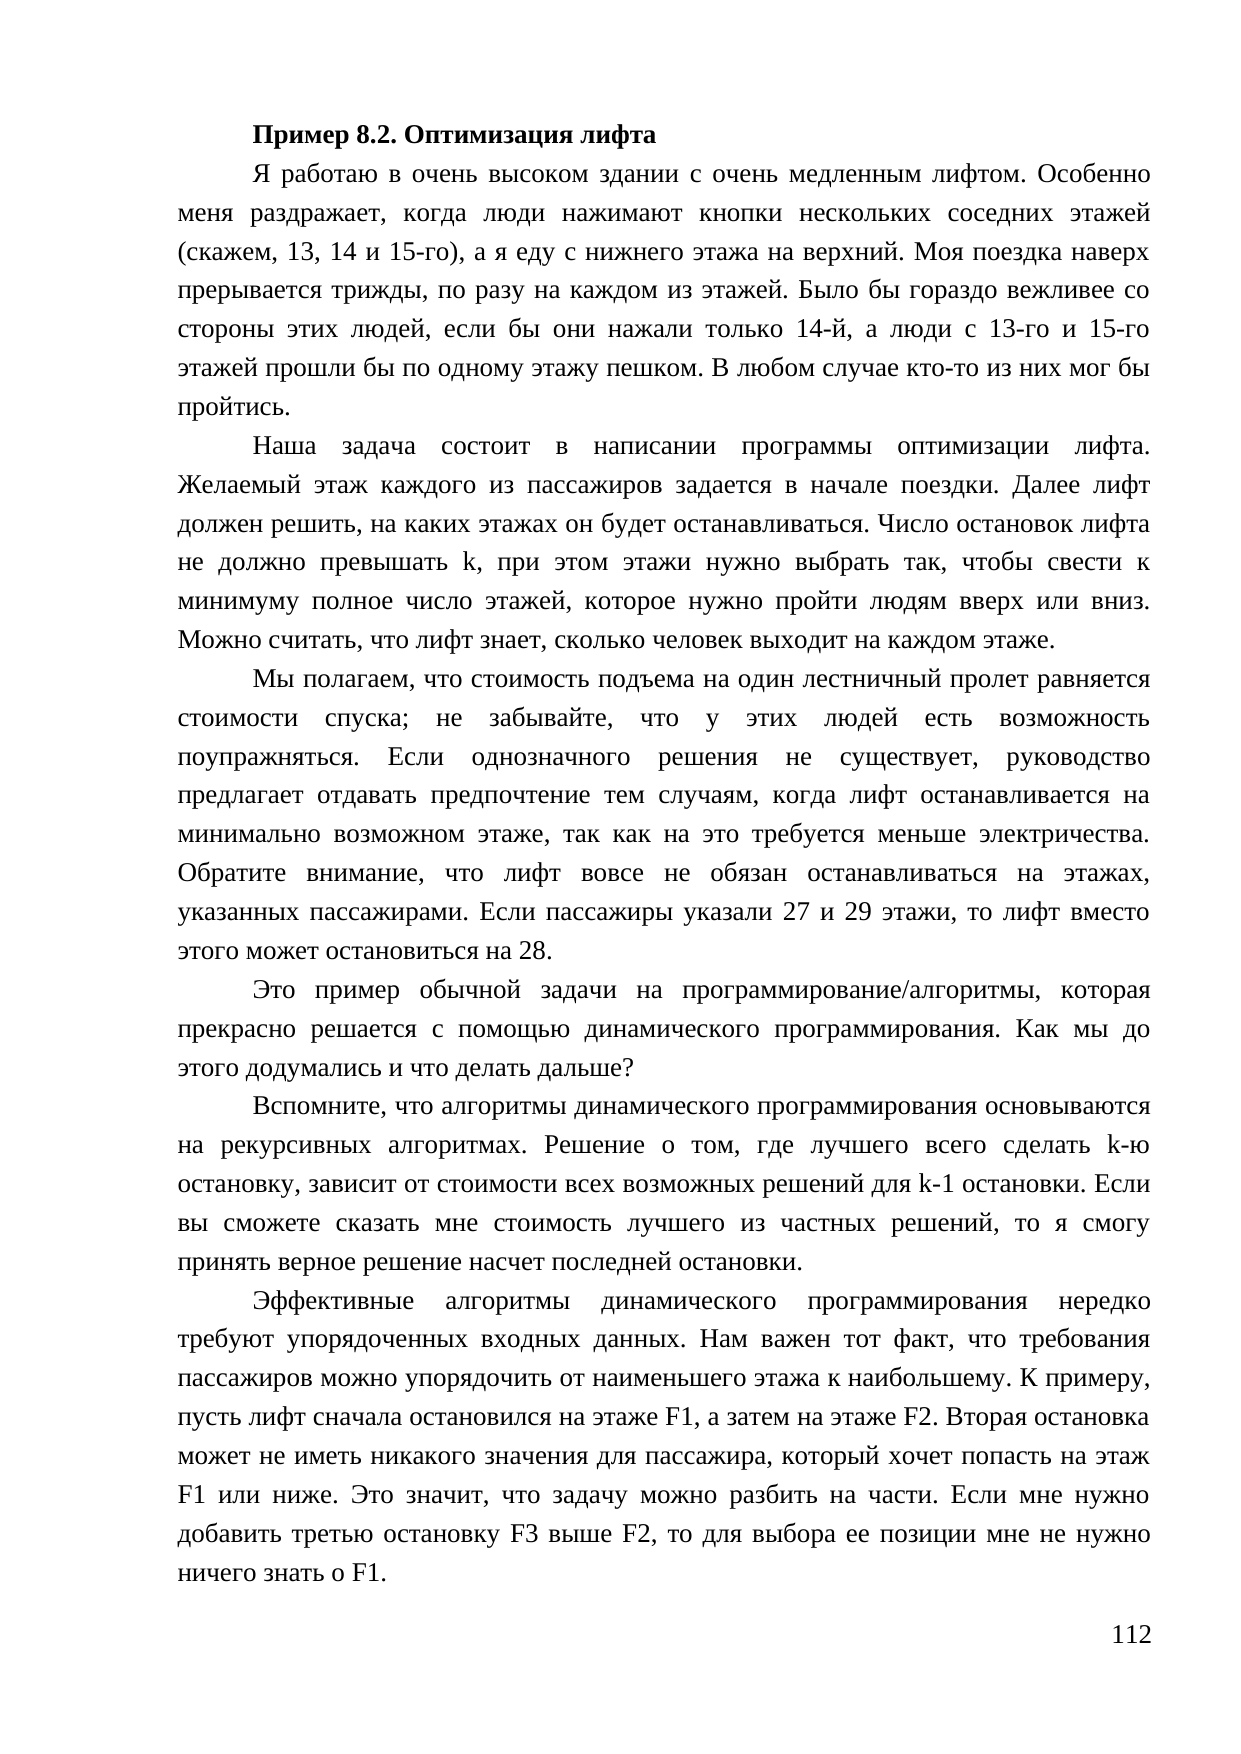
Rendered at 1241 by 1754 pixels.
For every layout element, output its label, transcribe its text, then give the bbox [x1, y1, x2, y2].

text Я работаю в очень высоком здании с очень медленным лифтом. Особенно меня раздражает, когда люди нажимают кнопки нескольких соседних этажей (скажем, 13, 14 и 15-го), а я еду с нижнего этажа на верхний. Моя поездка наверх прерывается трижды, по разу на каждом из этажей. Было бы гораздо вежливее со стороны этих людей, если бы они нажали только 14-й, а люди с 13-го и 15-го этажей прошли бы по одному этажу пешком. В любом случае кто-то из них мог бы пройтись. [177, 157, 1152, 421]
text Мы полагаем, что стоимость подъема на один лестничный пролет равняется стоимости спуска; не забывайте, что у этих людей есть возможность поупражняться. Если однозначного решения не существует, руководство предлагает отдавать предпочтение тем случаям, когда лифт останавливается на минимально возможном этаже, так как на это требуется меньше электричества. Обратите внимание, что лифт вовсе не обязан останавливаться на этажах, указанных пассажирами. Если пассажиры указали 27 и 29 этажи, то лифт вместо этого может остановиться на 28. [177, 662, 1152, 965]
text Пример 8.2. Оптимизация лифта [177, 118, 1152, 149]
text Эффективные алгоритмы динамического программирования нередко требуют упорядоченных входных данных. Нам важен тот факт, что требования пассажиров можно упорядочить от наименьшего этажа к наибольшему. К примеру, пусть лифт сначала остановился на этаже F1, а затем на этаже F2. Вторая остановка может не иметь никакого значения для пассажира, который хочет попасть на этаж F1 или ниже. Это значит, что задачу можно разбить на части. Если мне нужно добавить третью остановку F3 выше F2, то для выбора ее позиции мне не нужно ничего знать о F1. [177, 1284, 1152, 1587]
text Вспомните, что алгоритмы динамического программирования основываются на рекурсивных алгоритмах. Решение о том, где лучшего всего сделать k-ю остановку, зависит от стоимости всех возможных решений для k-1 остановки. Если вы сможете сказать мне стоимость лучшего из частных решений, то я смогу принять верное решение насчет последней остановки. [177, 1089, 1152, 1276]
text Наша задача состоит в написании программы оптимизации лифта. Желаемый этаж каждого из пассажиров задается в начале поездки. Далее лифт должен решить, на каких этажах он будет останавливаться. Число остановок лифта не должно превышать k, при этом этажи нужно выбрать так, чтобы свести к минимуму полное число этажей, которое нужно пройти людям вверх или вниз. Можно считать, что лифт знает, сколько человек выходит на каждом этаже. [177, 429, 1152, 654]
text Это пример обычной задачи на программирование/алгоритмы, которая прекрасно решается с помощью динамического программирования. Как мы до этого додумались и что делать дальше? [177, 973, 1152, 1082]
